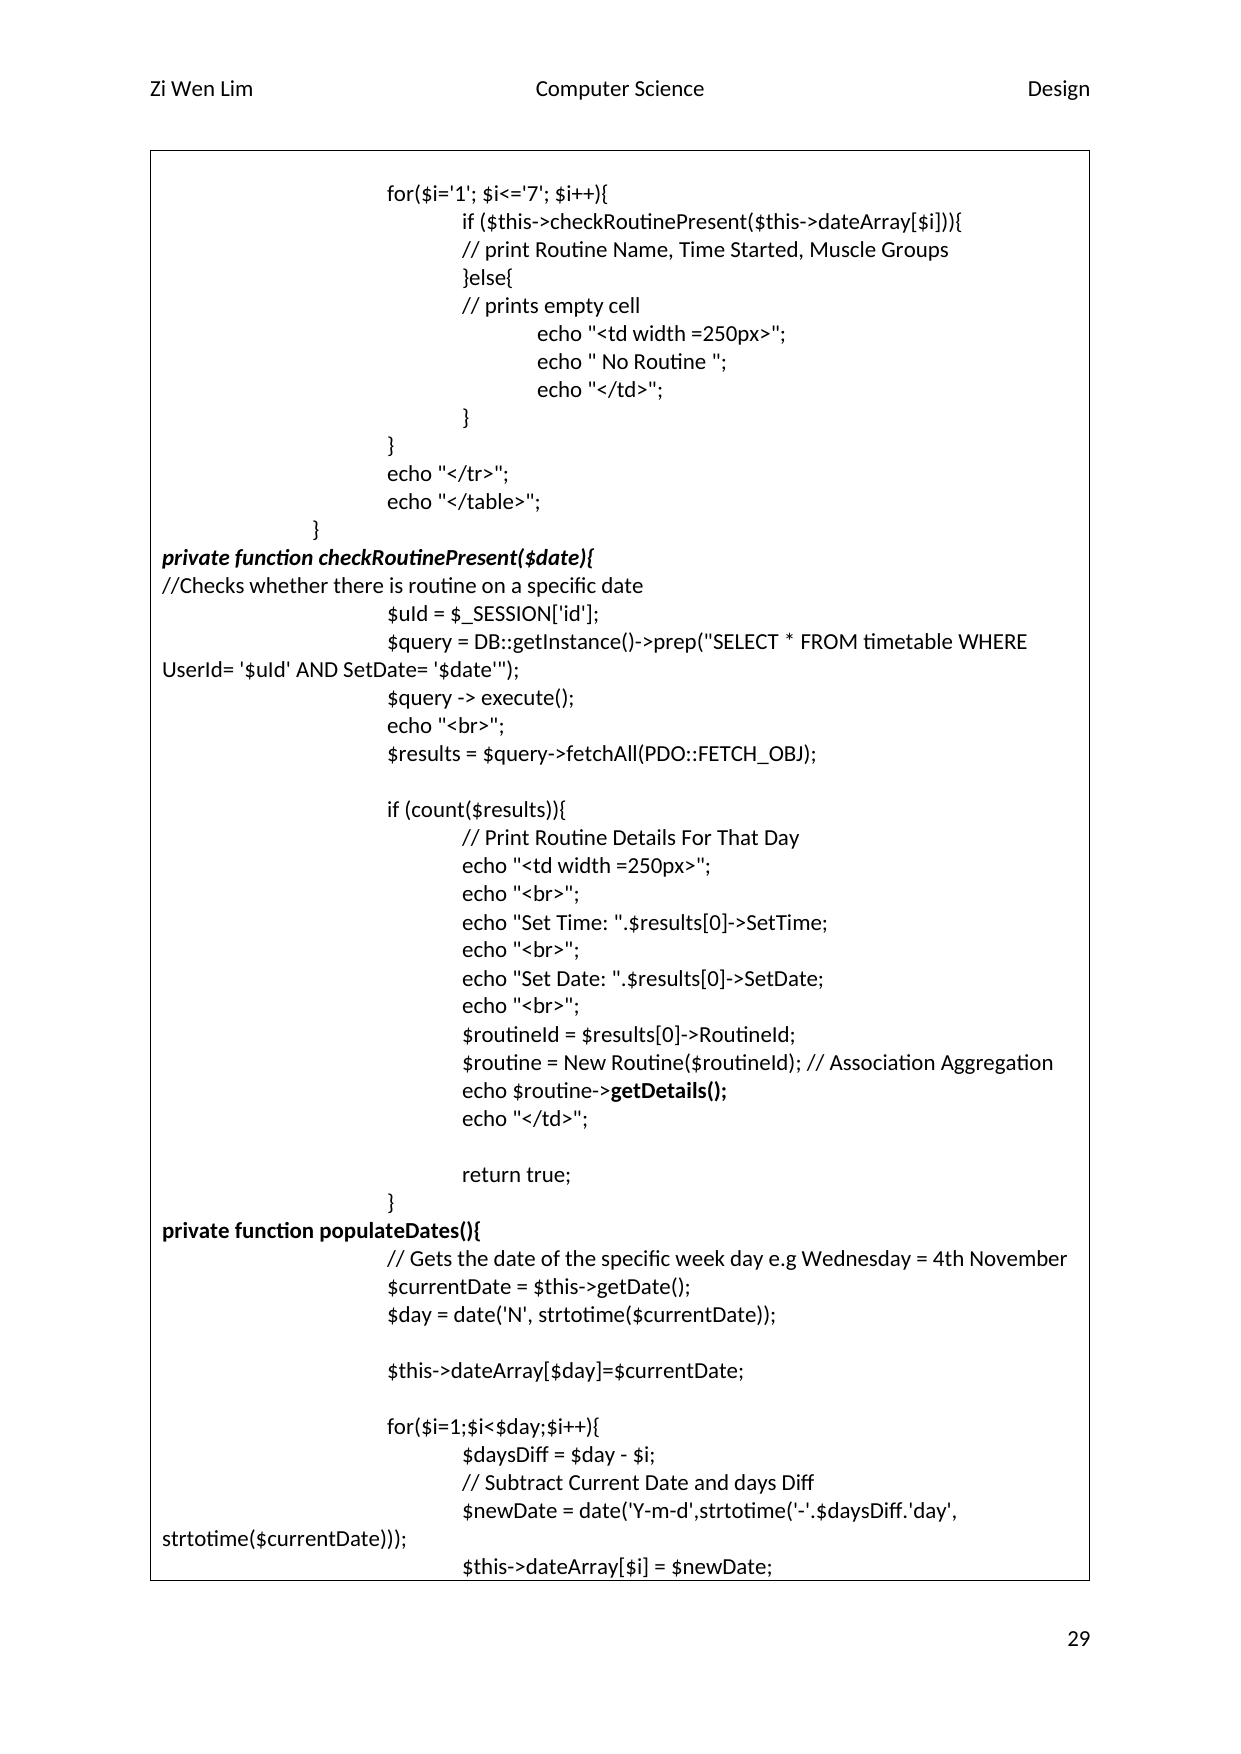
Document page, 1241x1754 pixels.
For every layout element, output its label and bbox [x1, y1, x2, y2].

table_cell [151, 151, 1089, 1580]
